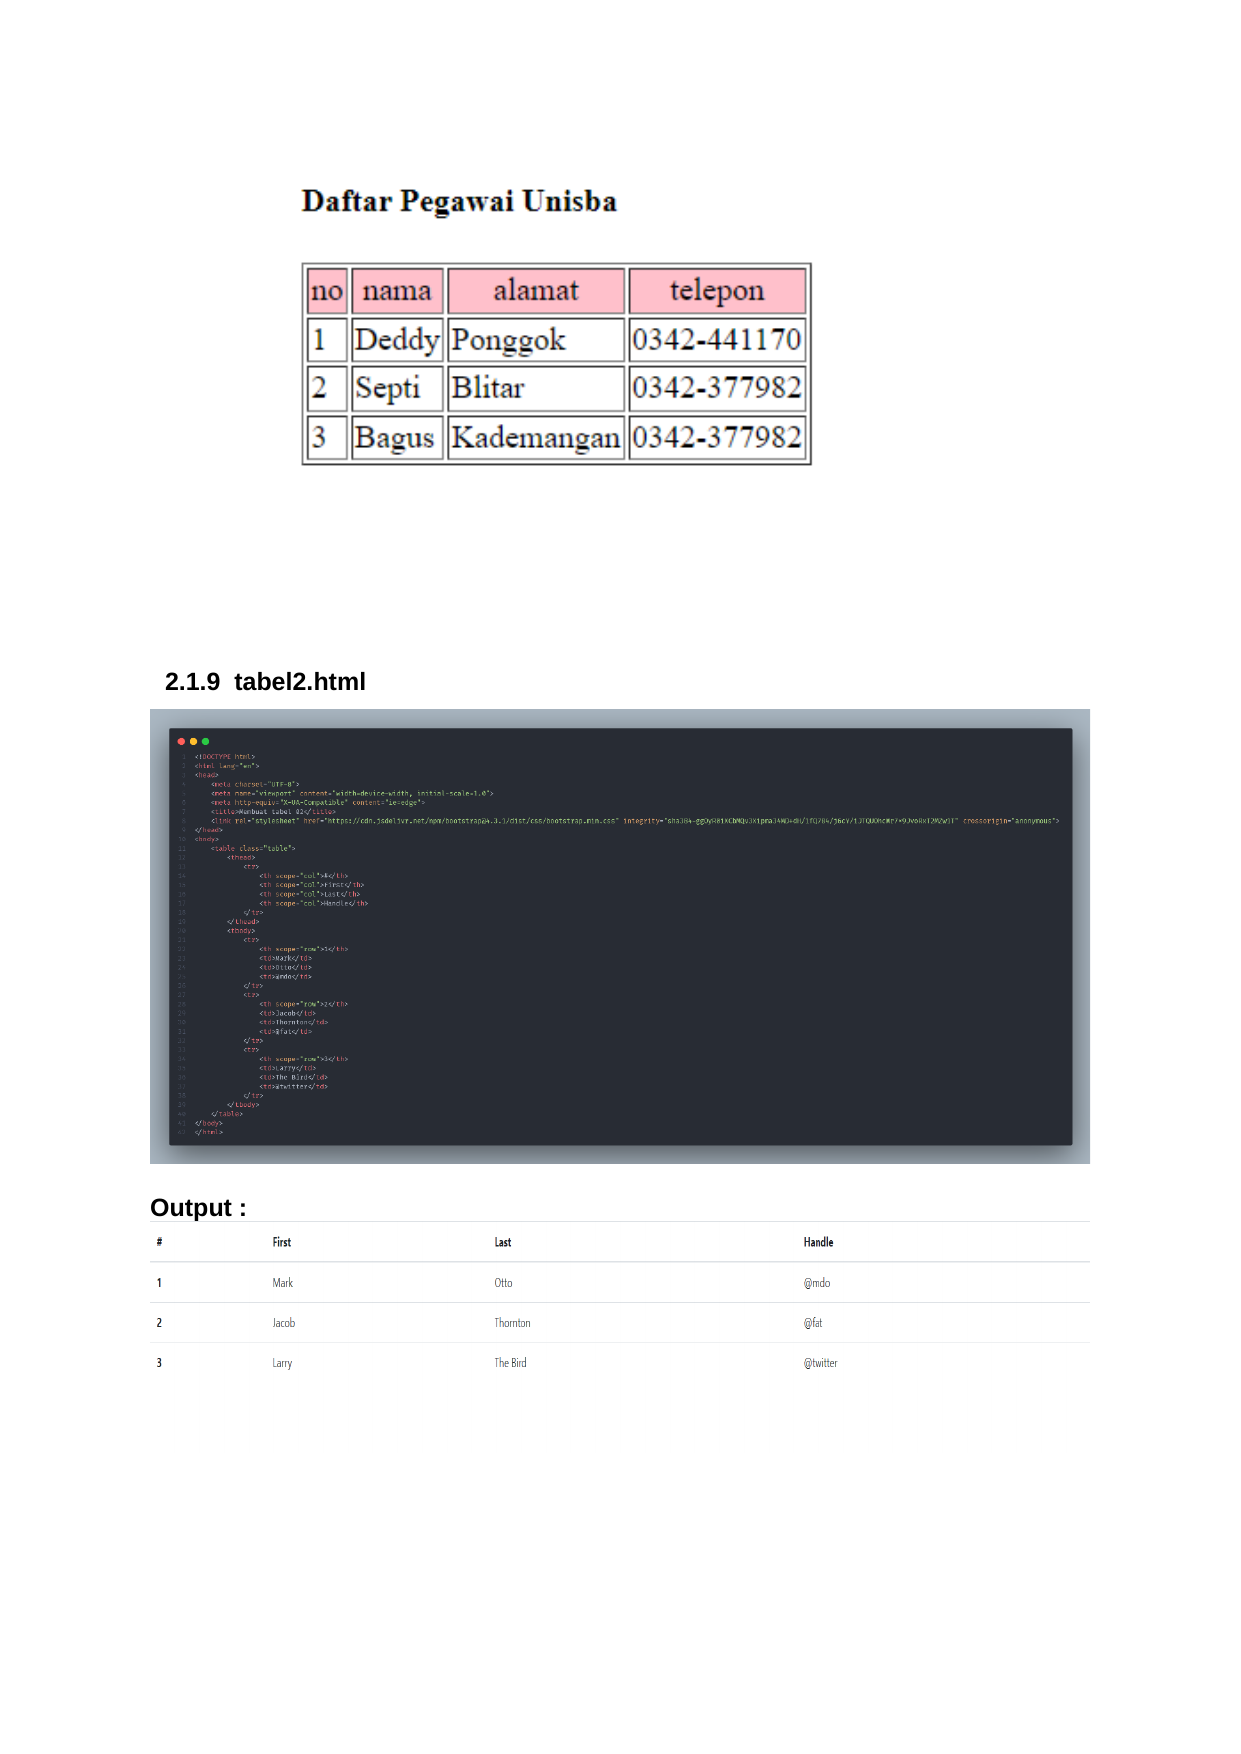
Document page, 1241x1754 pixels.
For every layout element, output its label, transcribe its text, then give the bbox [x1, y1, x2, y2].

text 2.1.9 tabel2.html [165, 667, 1090, 695]
picture [286, 150, 954, 610]
picture [150, 709, 1091, 1164]
picture [150, 1221, 1090, 1453]
text Output : [150, 1192, 1090, 1221]
